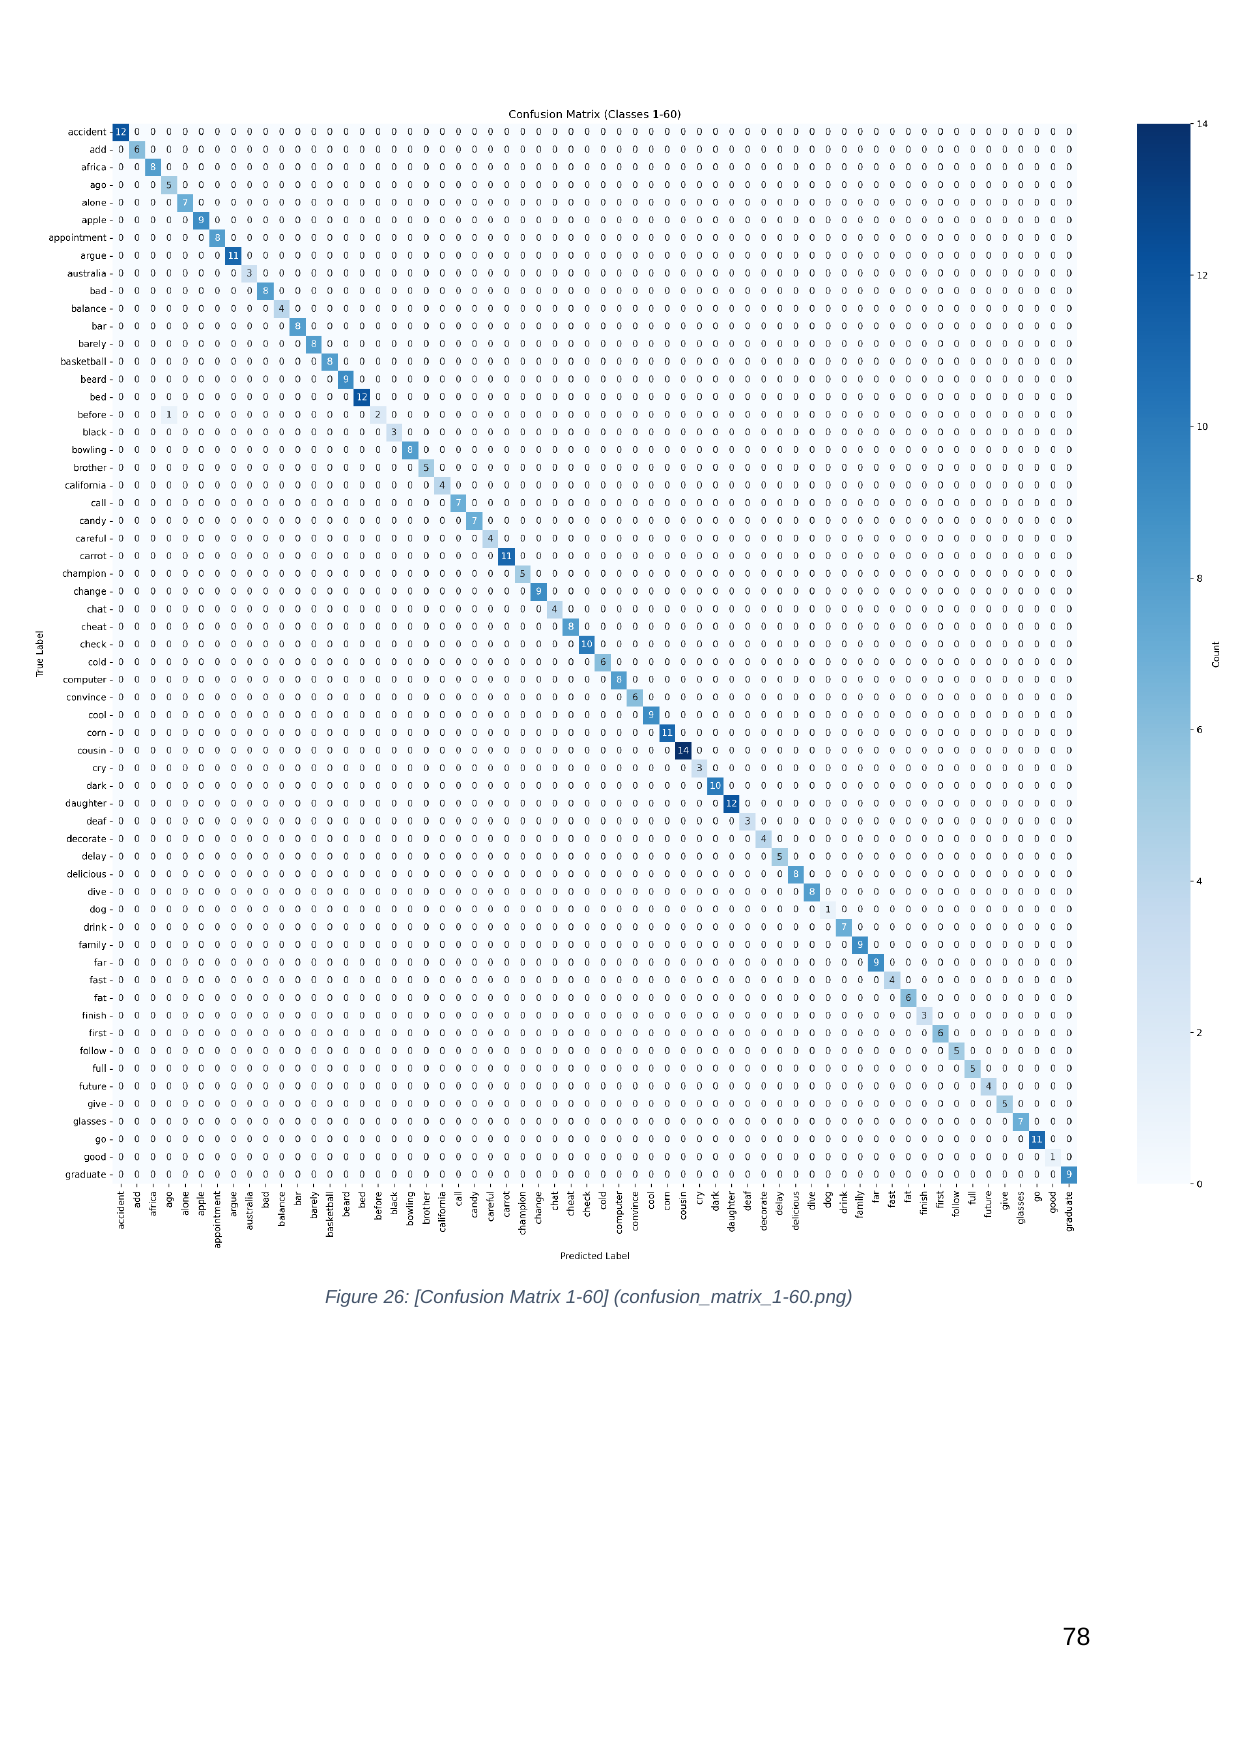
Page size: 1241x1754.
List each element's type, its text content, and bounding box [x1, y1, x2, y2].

picture [29, 103, 1227, 1267]
